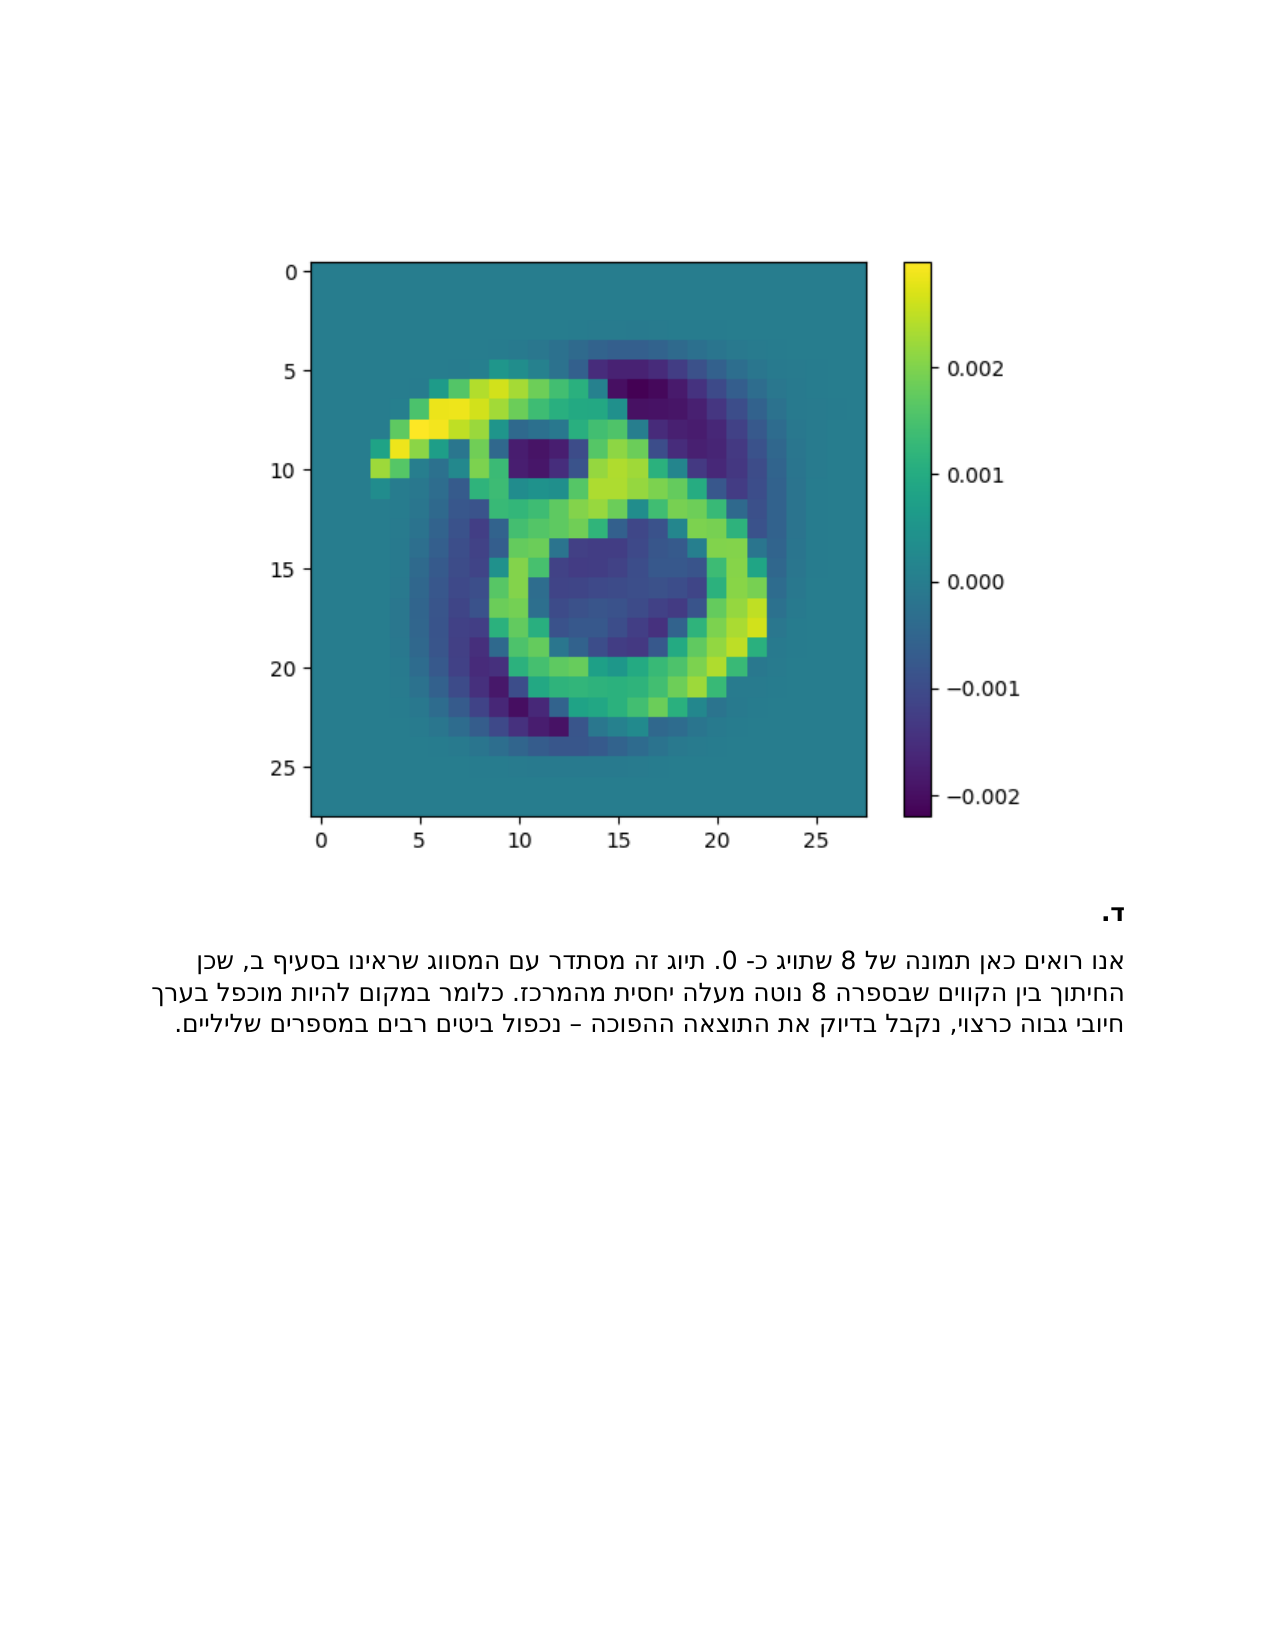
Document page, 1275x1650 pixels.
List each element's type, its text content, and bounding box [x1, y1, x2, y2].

picture [150, 176, 1110, 896]
text אנו רואים כאן תמונה של 8 שתויג כ- 0. תיוג זה מסתדר עם המסווג שראינו בסעיף ב, שכן החיתוך בין הקווים שבספרה 8 נוטה מעלה יחסית מהמרכז. כלומר במקום להיות מוכפל בערך חיובי גבוה כרצוי, נקבל בדיוק את התוצאה ההפוכה – נכפול ביטים רבים במספרים שליליים. [150, 946, 1125, 1038]
